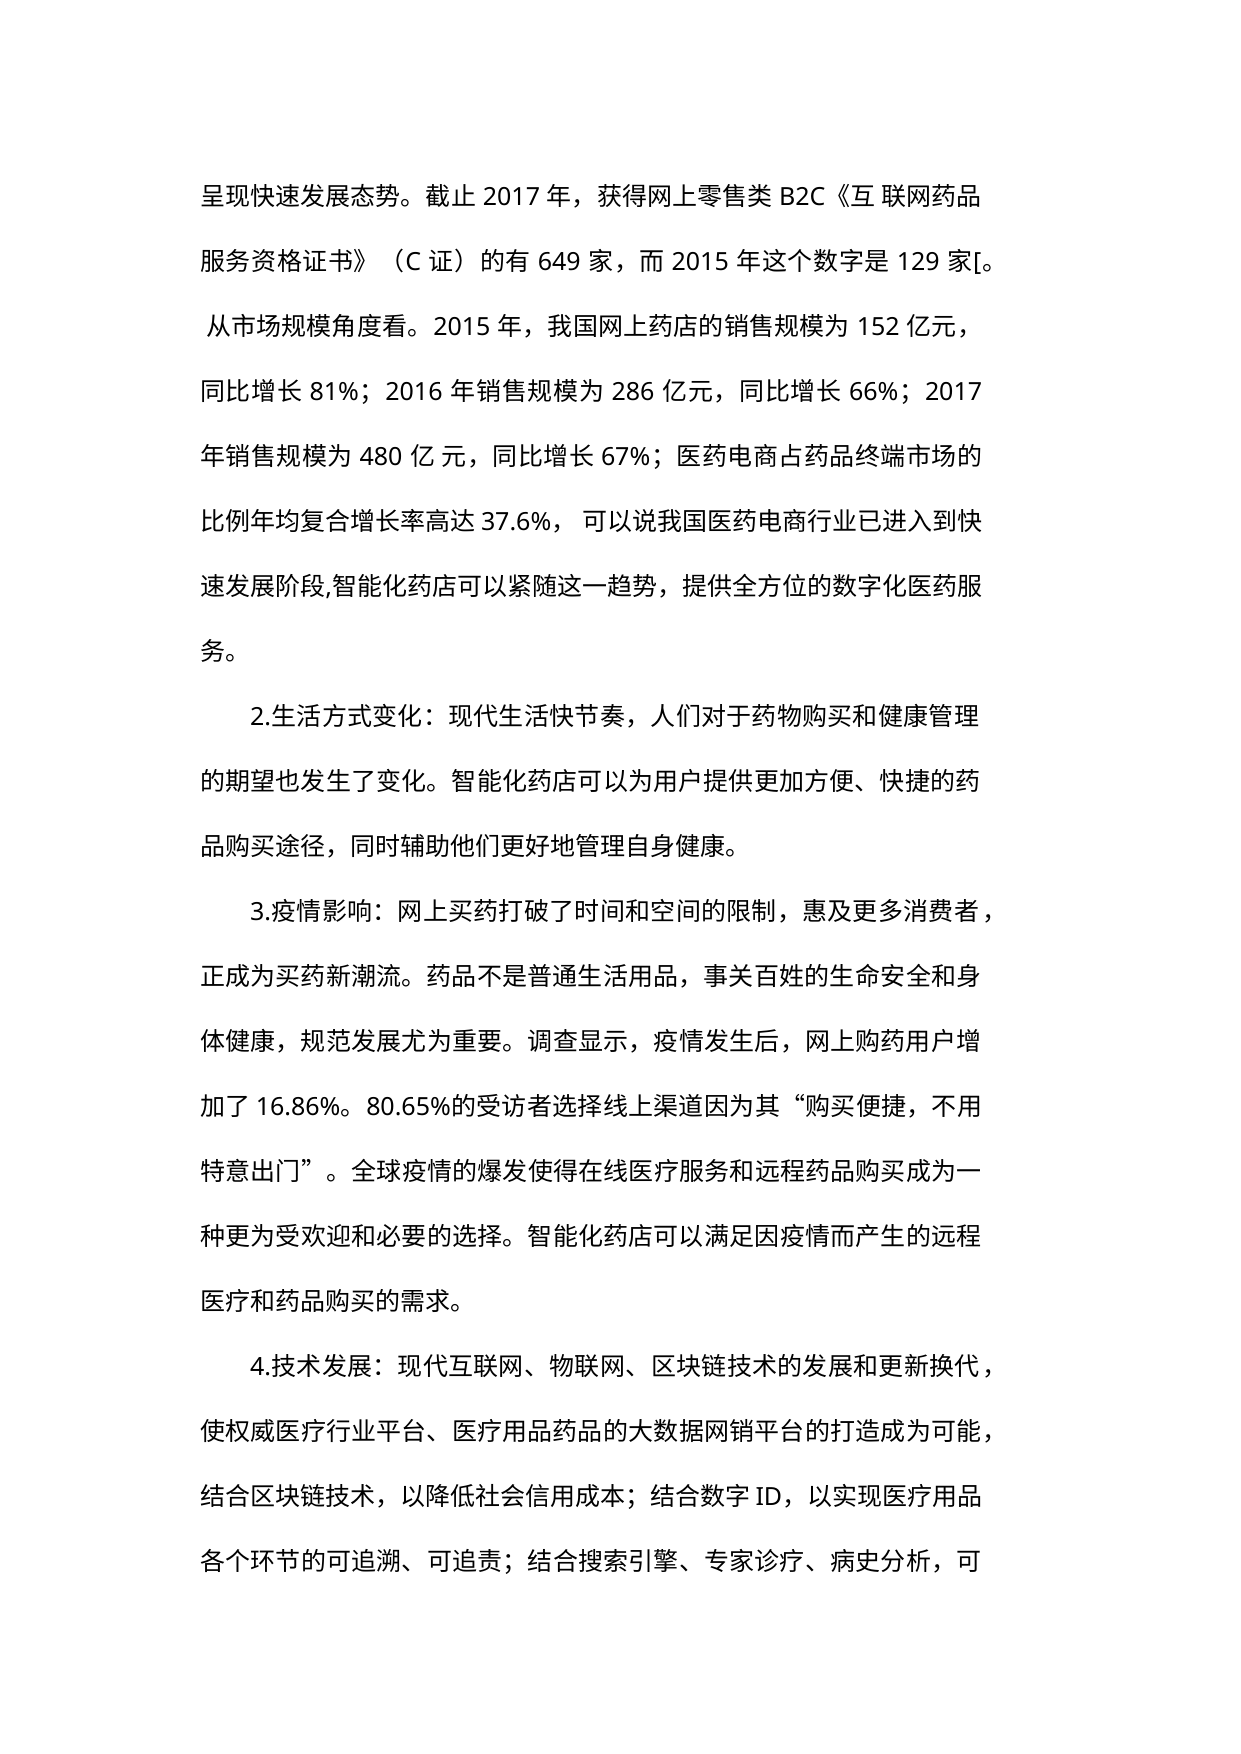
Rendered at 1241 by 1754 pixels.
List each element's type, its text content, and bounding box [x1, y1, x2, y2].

text 2.生活方式变化：现代生活快节奏，人们对于药物购买和健康管理的期望也发生了变化。智能化药店可以为用户提供更加方便、快捷的药品购买途径，同时辅助他们更好地管理自身健康。 [200, 682, 982, 877]
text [200, 162, 982, 682]
text 3.疫情影响：网上买药打破了时间和空间的限制，惠及更多消费者，正成为买药新潮流。药品不是普通生活用品，事关百姓的生命安全和身体健康，规范发展尤为重要。调查显示，疫情发生后，网上购药用户增加了16.86%。80.65%的受访者选择线上渠道因为其“购买便捷，不用特意出门”。全球疫情的爆发使得在线医疗服务和远程药品购买成为一种更为受欢迎和必要的选择。智能化药店可以满足因疫情而产生的远程医疗和药品购买的需求。 [200, 877, 982, 1332]
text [200, 1332, 982, 1592]
